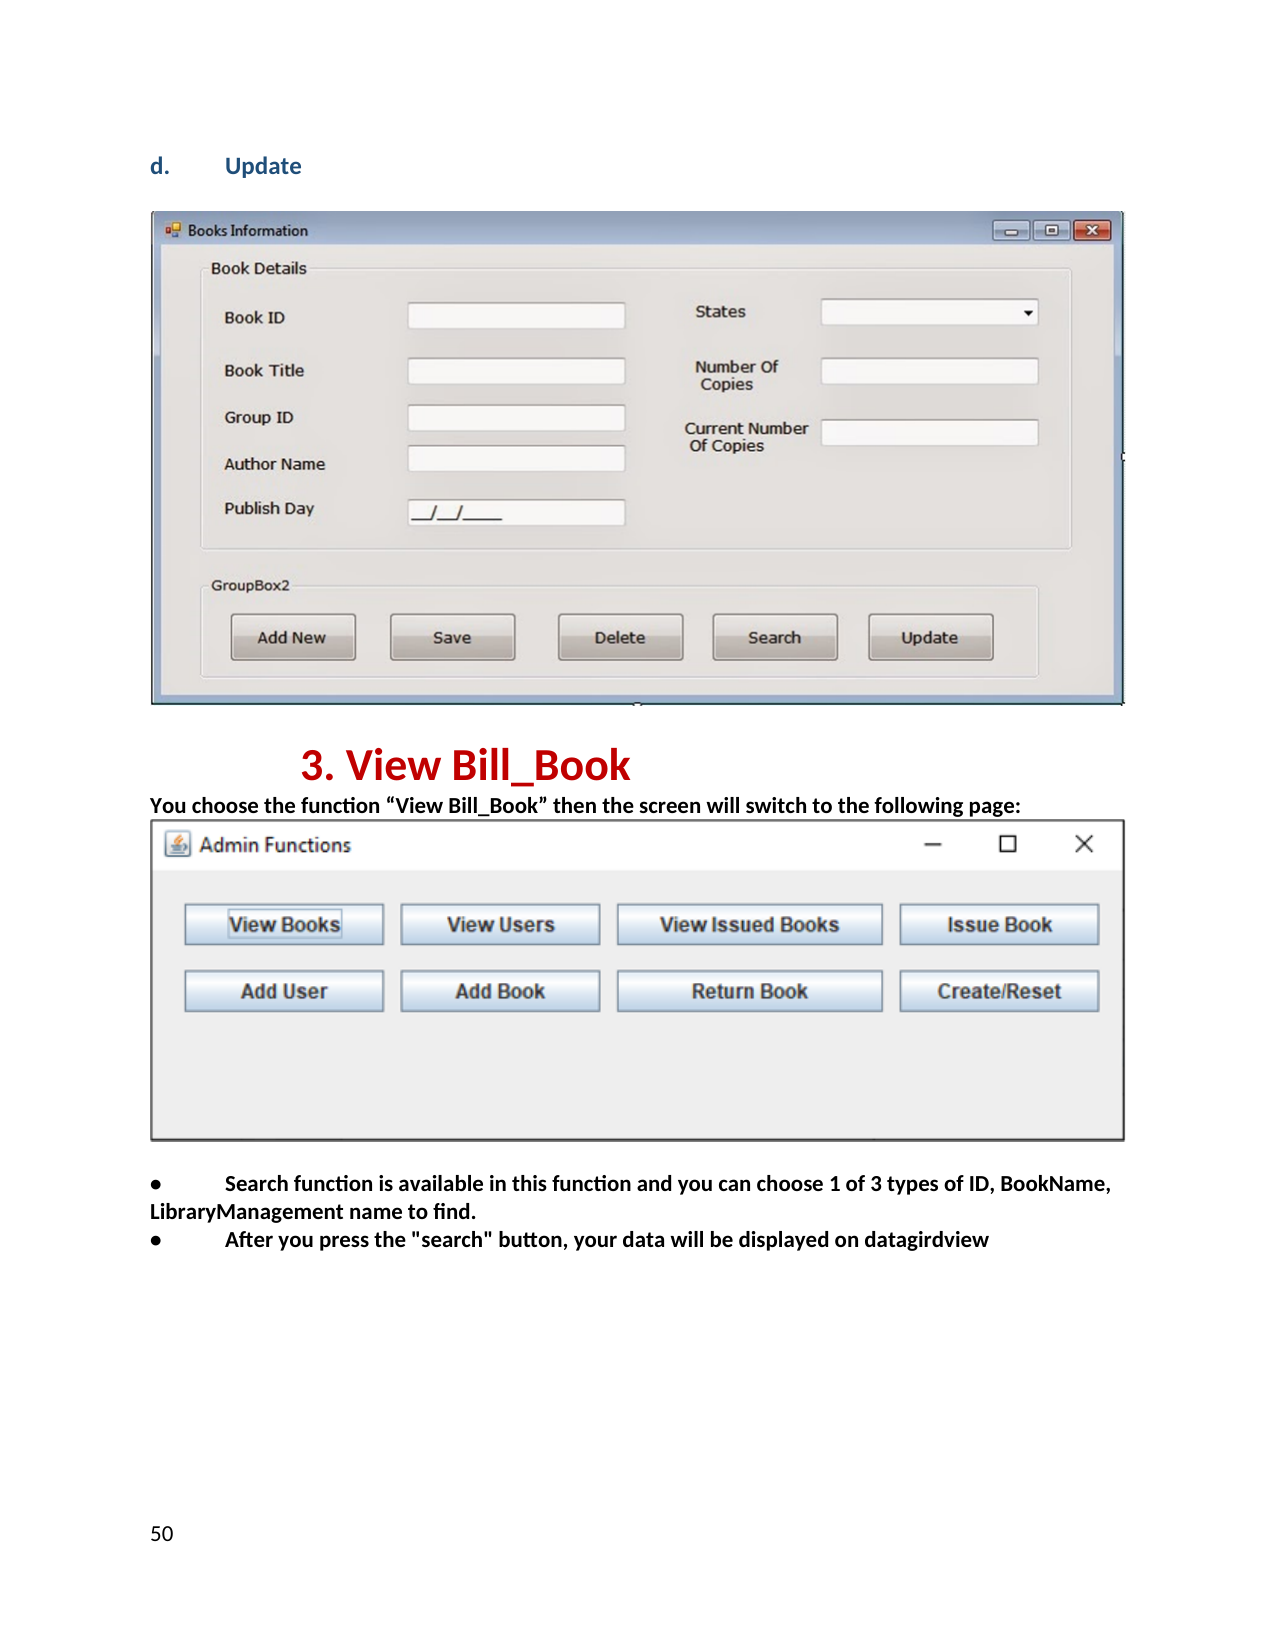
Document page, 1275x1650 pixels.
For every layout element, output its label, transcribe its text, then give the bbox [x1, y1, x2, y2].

picture [150, 211, 1125, 706]
text • Search function is available in this function and you can choose 1 of 3 types of ID, BookName, LibraryManagement name to find. [150, 1169, 1125, 1225]
text d. Update [150, 150, 1125, 181]
text • After you press the "search" button, your data will be displayed on datagirdview [150, 1225, 1125, 1253]
text 3. View Bill_Book [300, 736, 1125, 792]
text You choose the function “View Bill_Book” then the screen will switch to the following page: [150, 792, 1125, 819]
picture [150, 819, 1125, 1142]
